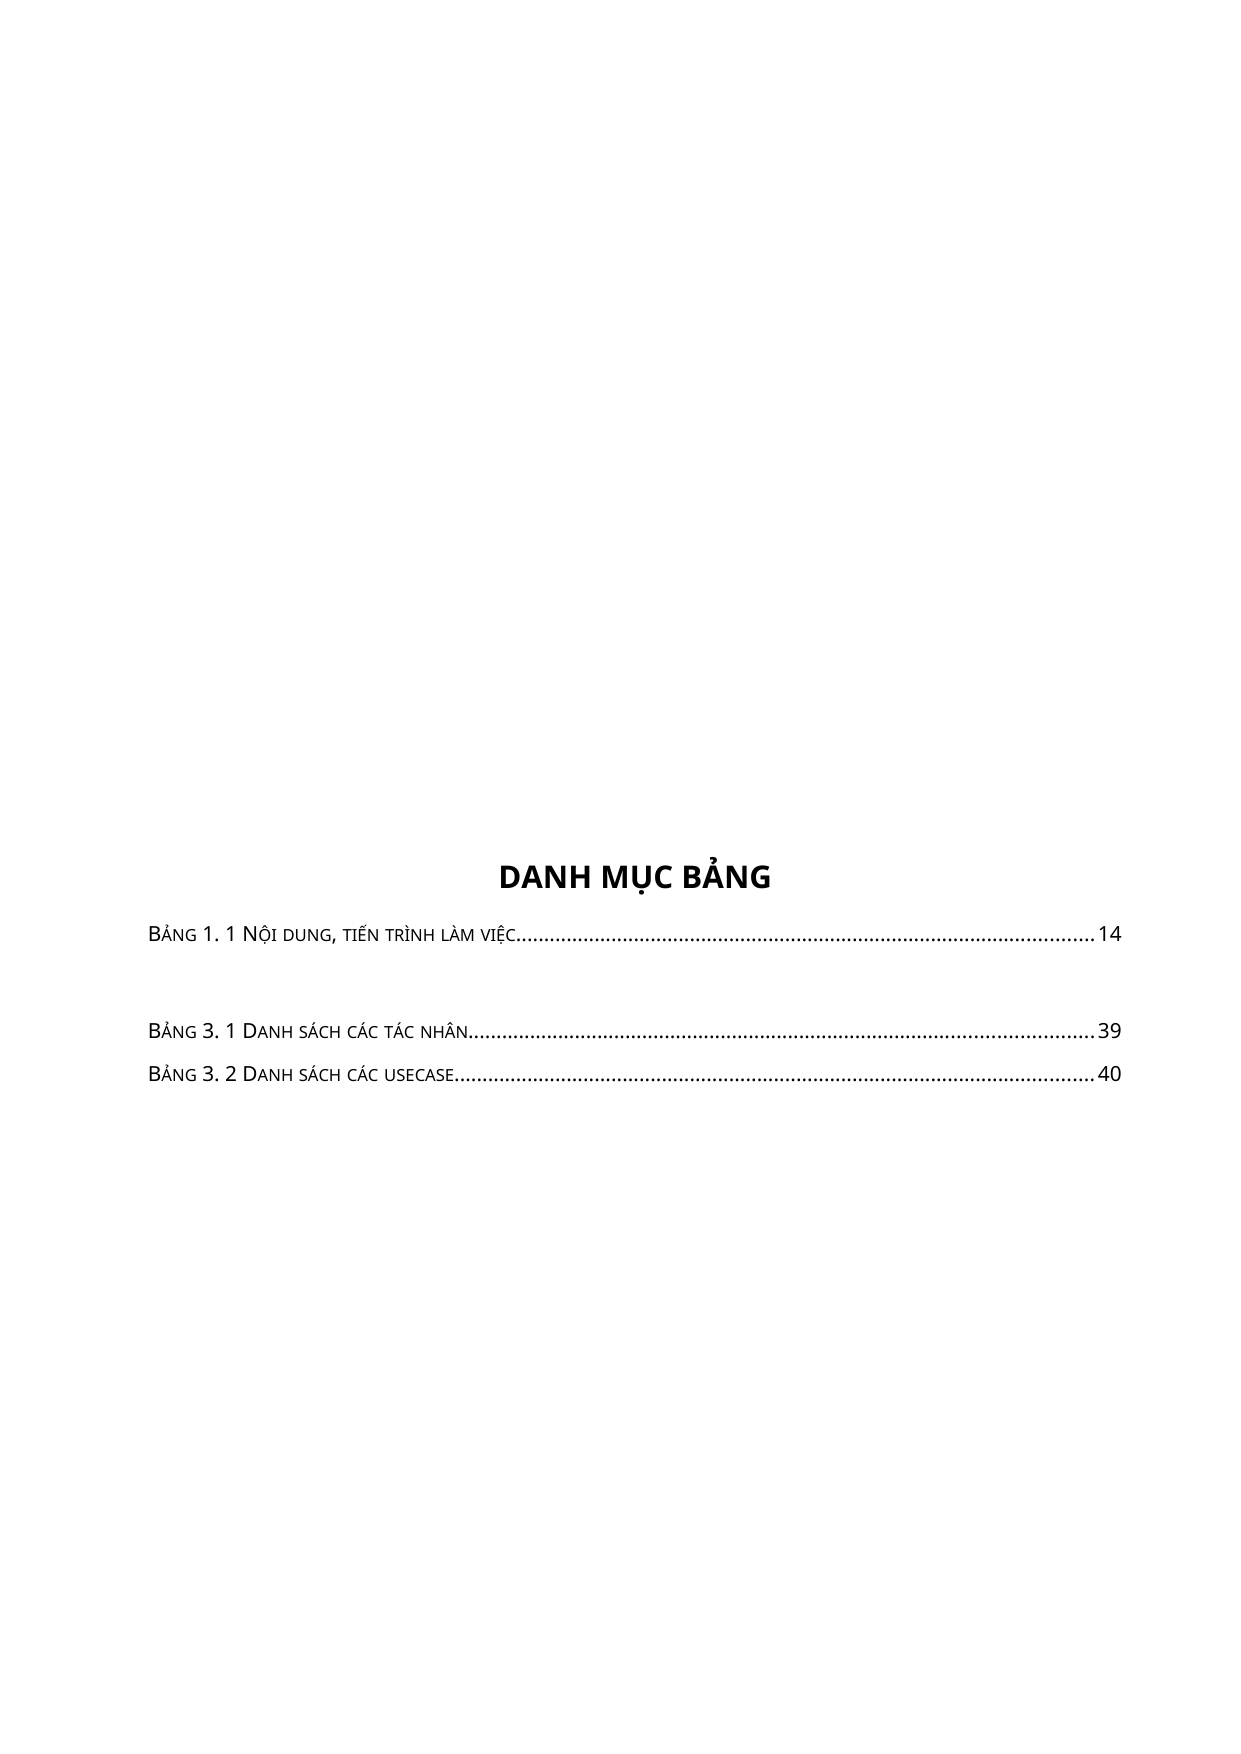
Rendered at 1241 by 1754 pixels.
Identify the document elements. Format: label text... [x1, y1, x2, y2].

text DANH MỤC BẢNG [148, 855, 1122, 897]
text Bảng 3. 1 Danh sách các tác nhân 39 [148, 1017, 1122, 1045]
text Bảng 3. 2 Danh sách các usecase 40 [148, 1059, 1122, 1088]
text Bảng 1. 1 Nội dung, tiến trình làm việc 14 [148, 919, 1122, 947]
